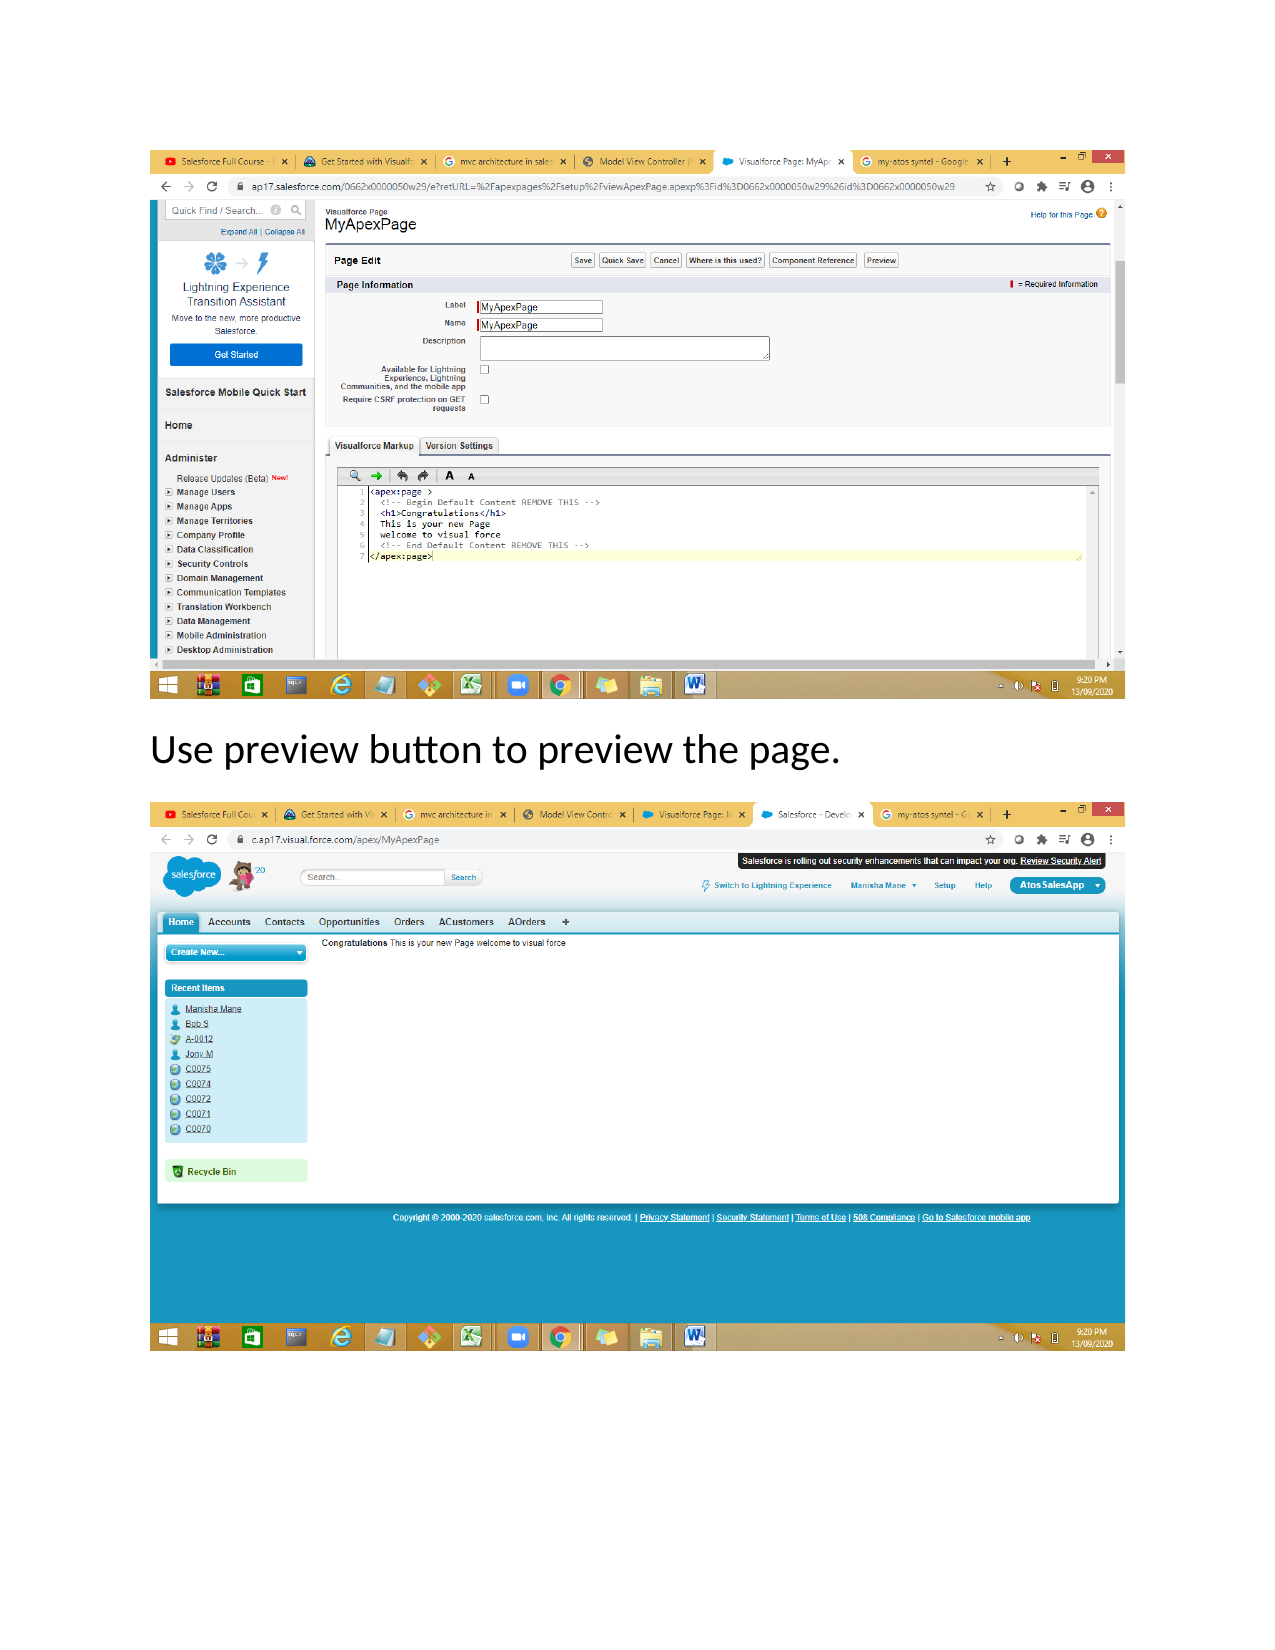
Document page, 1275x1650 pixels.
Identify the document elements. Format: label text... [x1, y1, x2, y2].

text Use preview button to preview the page. [150, 723, 1125, 774]
picture [150, 150, 1125, 699]
picture [150, 802, 1125, 1351]
